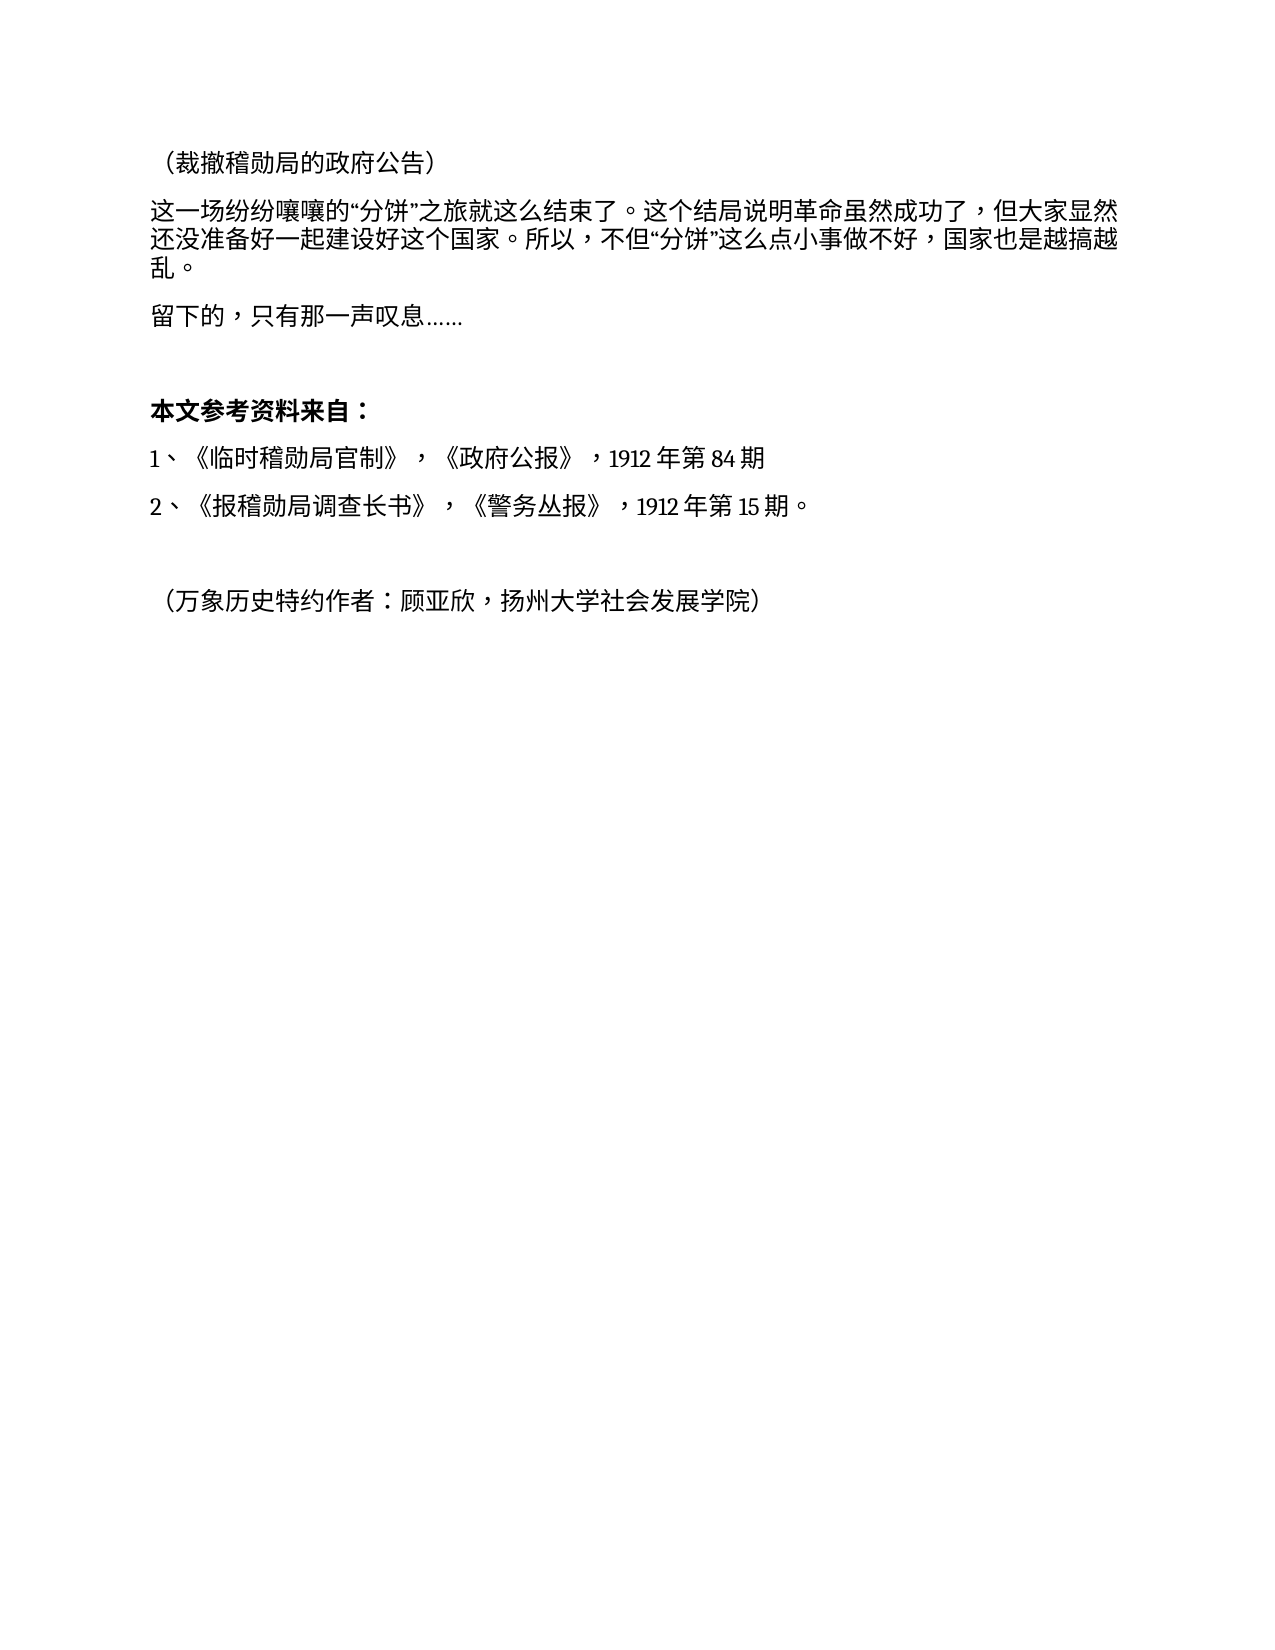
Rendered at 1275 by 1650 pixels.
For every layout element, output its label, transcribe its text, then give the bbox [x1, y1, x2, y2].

text 2、《报稽勋局调查长书》，《警务丛报》，1912年第15期。 [150, 492, 1125, 521]
text 本文参考资料来自： [150, 397, 1125, 426]
text 这一场纷纷嚷嚷的“分饼”之旅就这么结束了。这个结局说明革命虽然成功了，但大家显然还没准备好一起建设好这个国家。所以，不但“分饼”这么点小事做不好，国家也是越搞越乱。 [150, 197, 1125, 284]
text 1、《临时稽勋局官制》，《政府公报》，1912年第84期 [150, 445, 1125, 474]
text （裁撤稽勋局的政府公告） [150, 150, 1125, 179]
text 留下的，只有那一声叹息…… [150, 302, 1125, 331]
text （万象历史特约作者：顾亚欣，扬州大学社会发展学院） [150, 587, 1125, 616]
